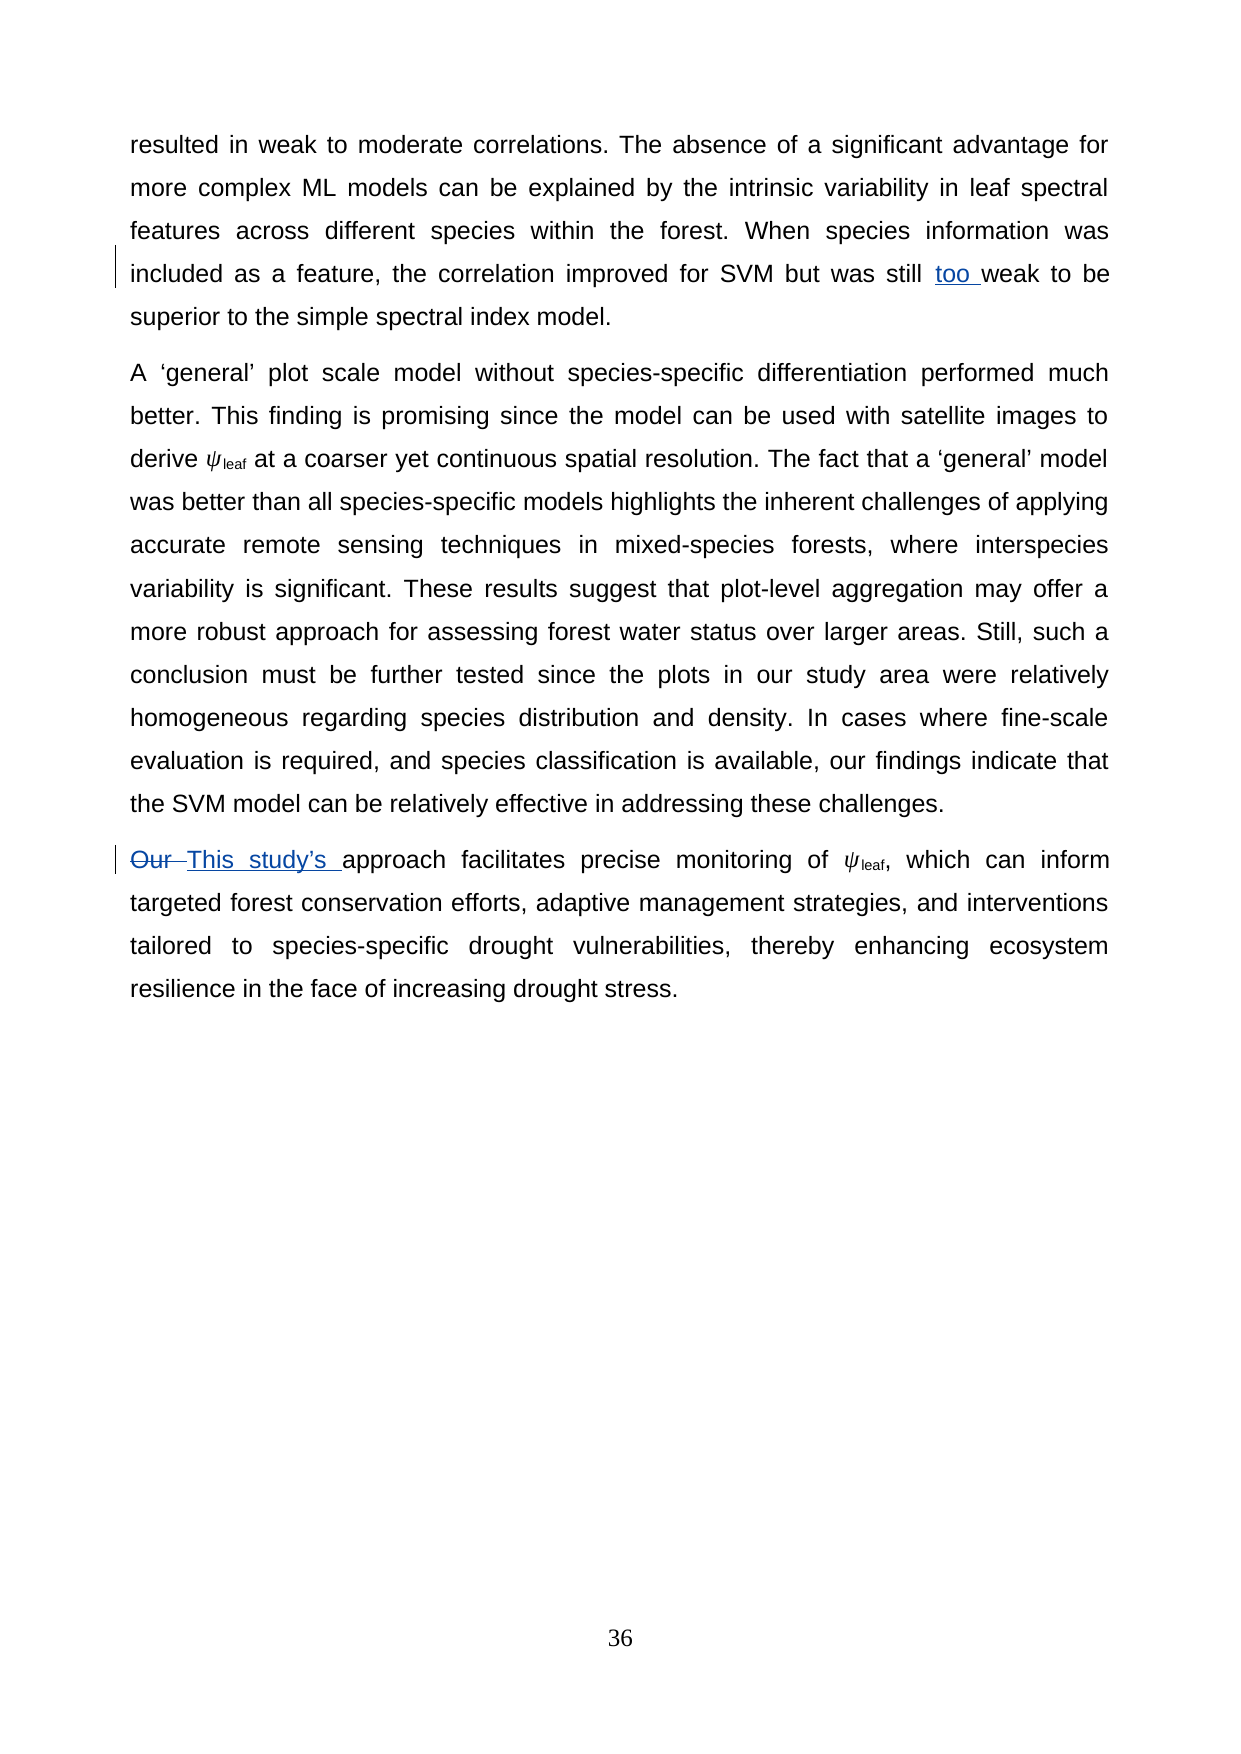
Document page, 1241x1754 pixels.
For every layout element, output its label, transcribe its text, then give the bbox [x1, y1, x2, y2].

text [130, 130, 1110, 331]
text A ‘general’ plot scale model without species-specific differentiation performed much better. This finding is promising since the model can be used with satellite images to derive leaf at a coarser yet continuous spatial resolution. The fact that a ‘general’ model was better than all species-specific models highlights the inherent challenges of applying accurate remote sensing techniques in mixed-species forests, where interspecies variability is significant. These results suggest that plot-level aggregation may offer a more robust approach for assessing forest water status over larger areas. Still, such a conclusion must be further tested since the plots in our study area were relatively homogeneous regarding species distribution and density. In cases where fine-scale evaluation is required, and species classification is available, our findings indicate that the SVM model can be relatively effective in addressing these challenges. [130, 358, 1110, 818]
text approach facilitates precise monitoring of leaf, which can inform targeted forest conservation efforts, adaptive management strategies, and interventions tailored to species-specific drought vulnerabilities, thereby enhancing ecosystem resilience in the face of increasing drought stress. [130, 845, 1110, 1003]
